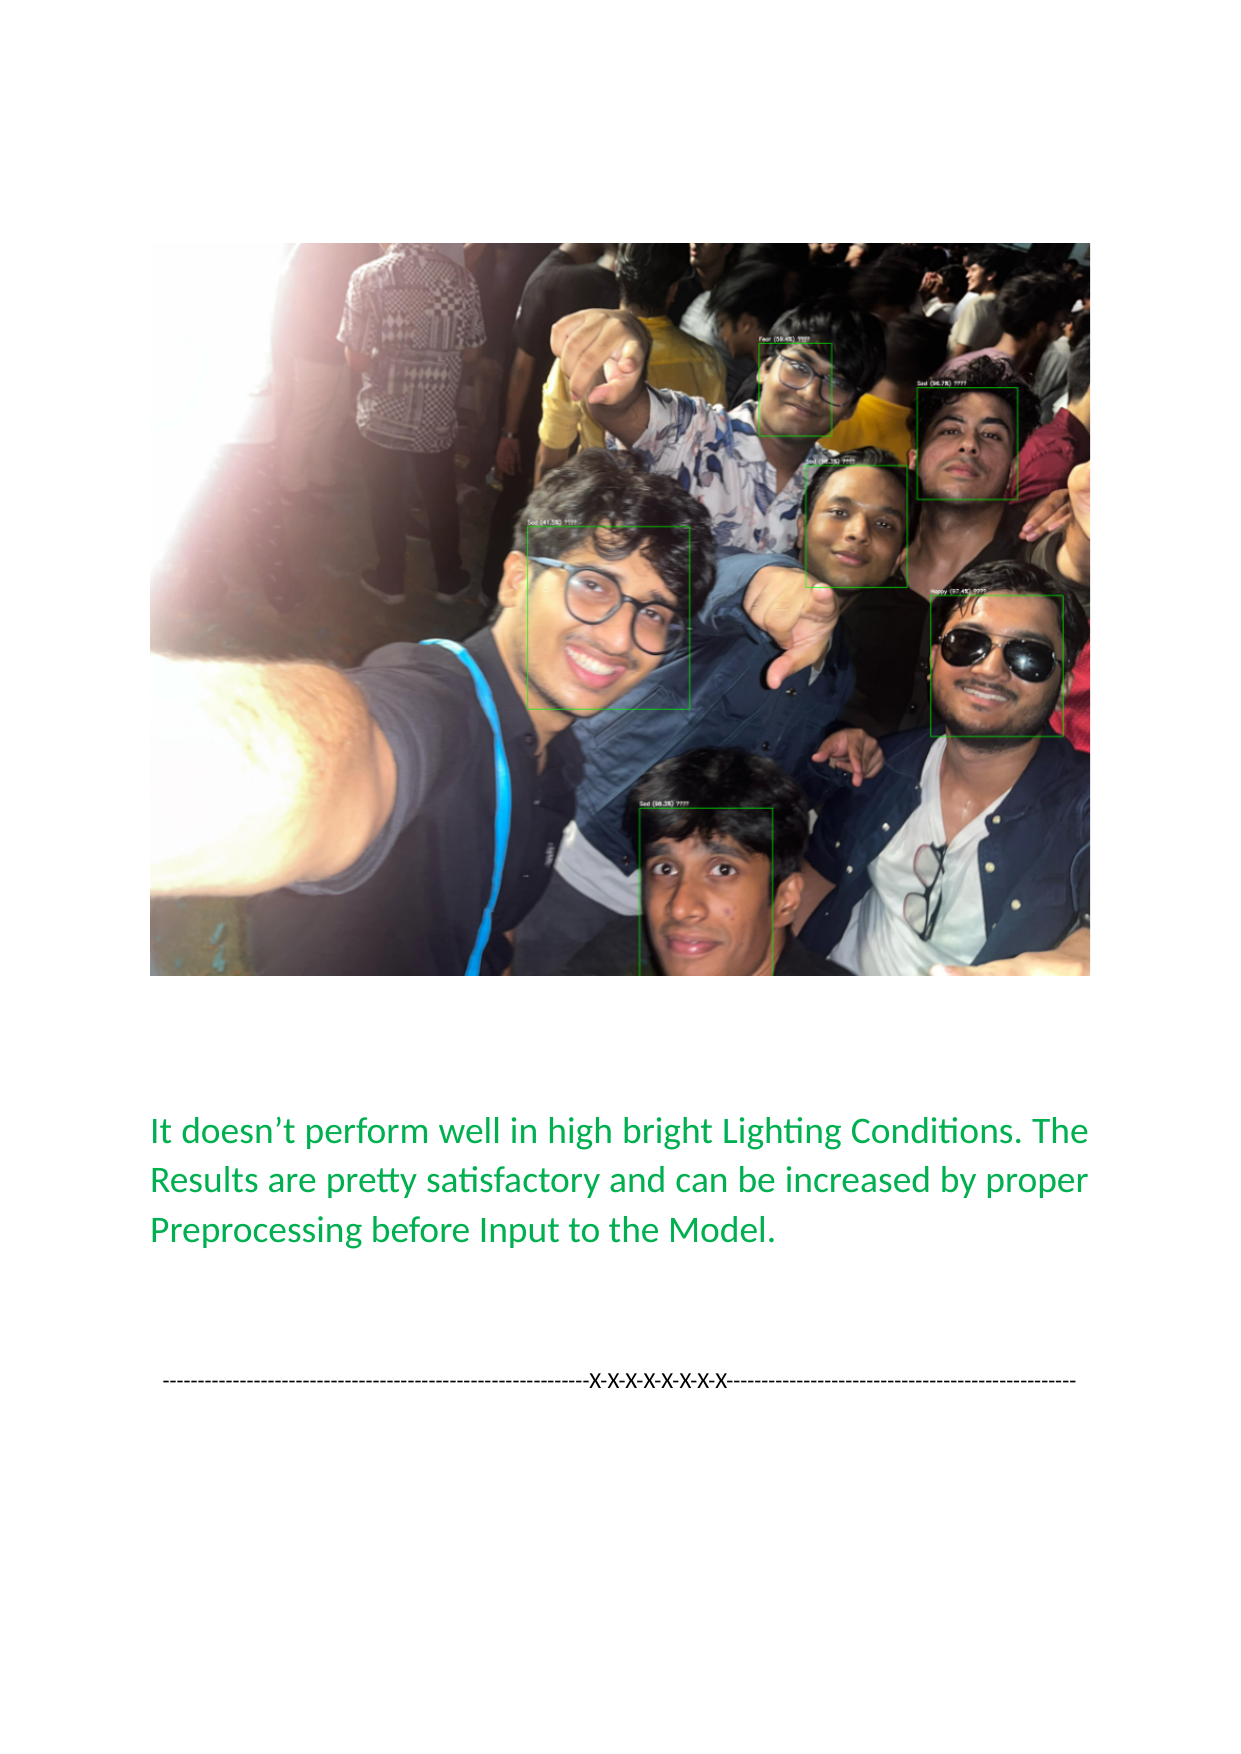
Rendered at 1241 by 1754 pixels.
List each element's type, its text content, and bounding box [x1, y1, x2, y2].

text -------------------------------------------------------------X-X-X-X-X-X-X-X-------------------------------------------------- [150, 1366, 1090, 1394]
text It doesn’t perform well in high bright Lighting Conditions. The Results are pretty satisfactory and can be increased by proper Preprocessing before Input to the Model. [150, 1107, 1090, 1252]
picture [150, 243, 1091, 976]
